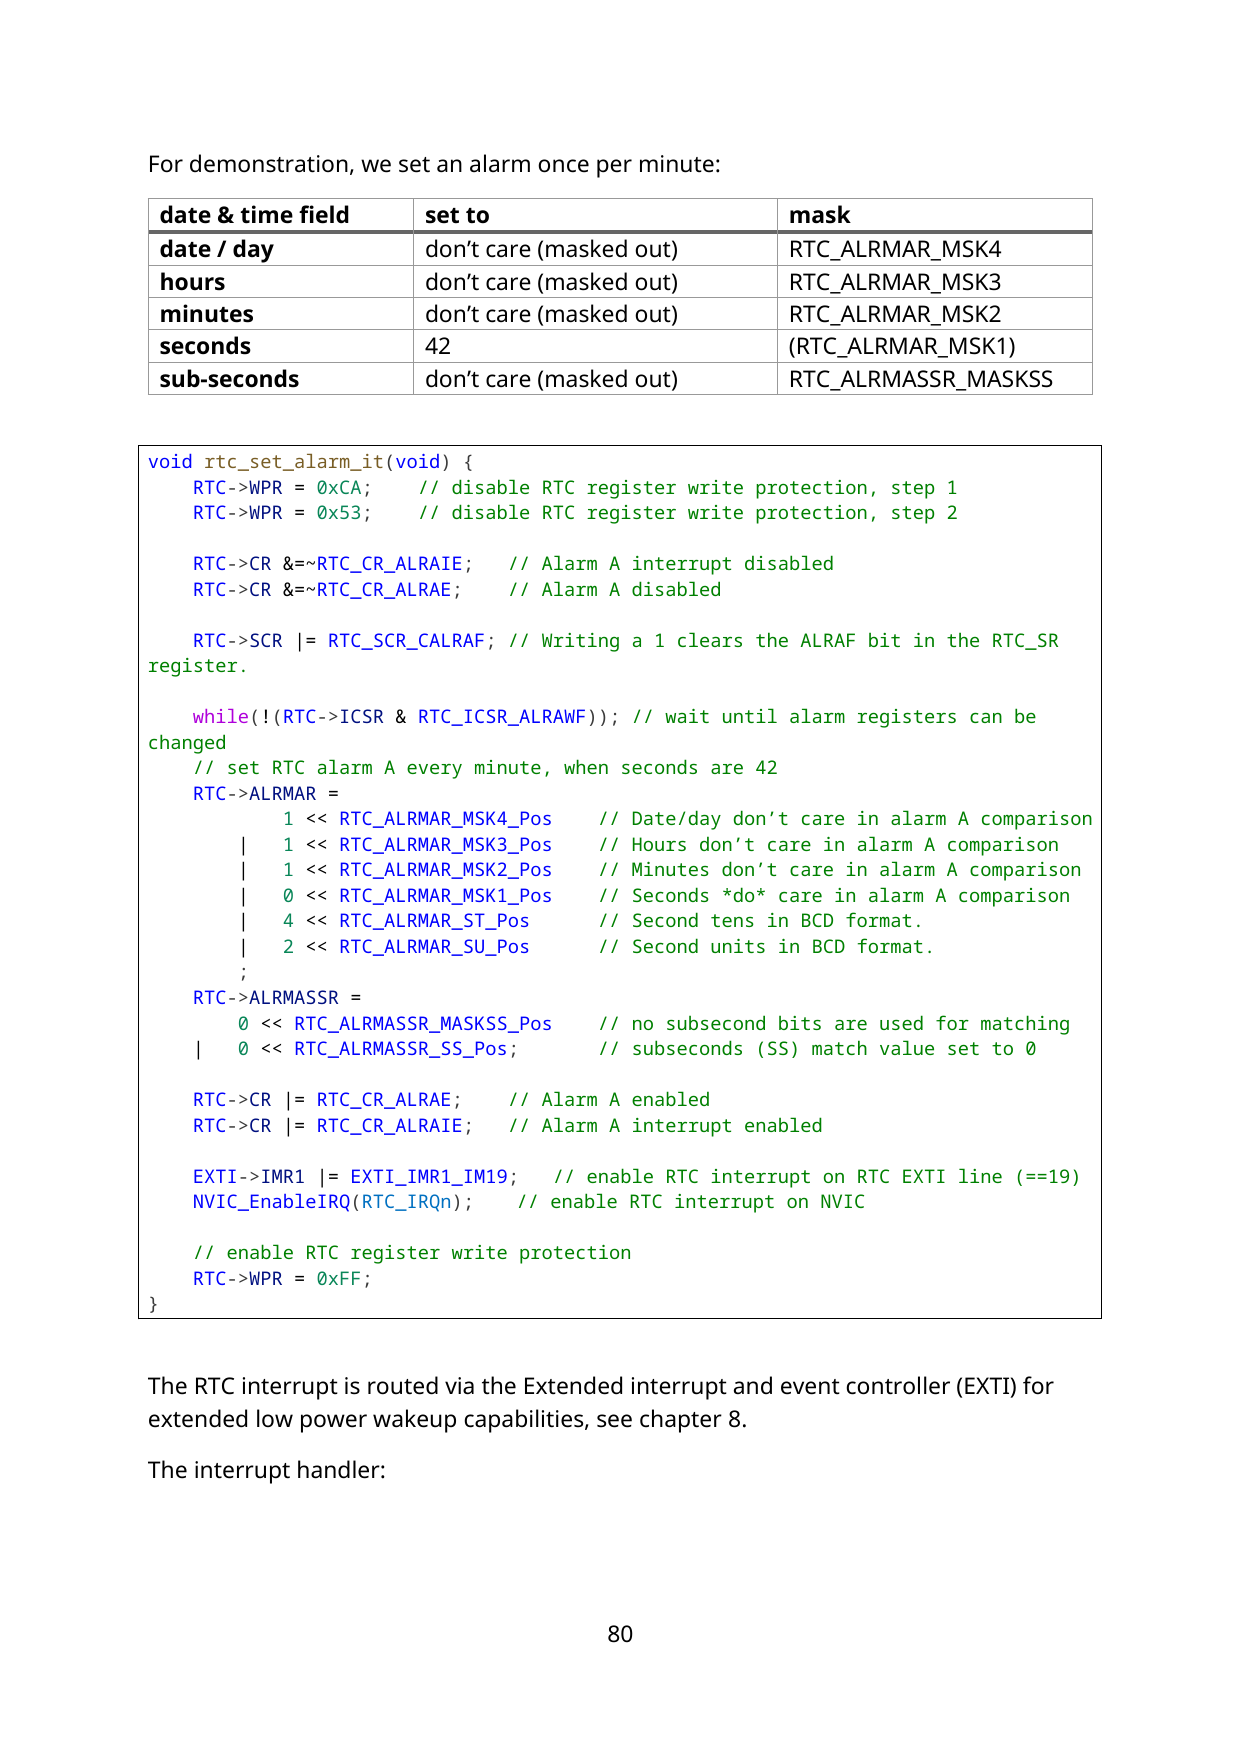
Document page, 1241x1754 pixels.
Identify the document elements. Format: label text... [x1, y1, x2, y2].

text 0 << RTC_ALRMASSR_MASKSS_Pos // no subsecond bits are used for matching [148, 1010, 1093, 1035]
text } [139, 1287, 1101, 1318]
table_cell RTC_ALRMAR_MSK4 [778, 234, 1092, 265]
table_cell don’t care (masked out) [414, 234, 777, 265]
text | 2 << RTC_ALRMAR_SU_Pos // Second units in BCD format. [148, 933, 1093, 959]
text while(!(RTC->ICSR & RTC_ICSR_ALRAWF)); // wait until alarm registers can be changed [148, 704, 1093, 755]
text RTC->CR &=~RTC_CR_ALRAE; // Alarm A disabled [148, 576, 1093, 602]
text RTC->WPR = 0x53; // disable RTC register write protection, step 2 [148, 499, 1093, 525]
text RTC->WPR = 0xFF; [148, 1265, 1093, 1287]
text The interrupt handler: [148, 1454, 1093, 1485]
text RTC->ALRMAR = [148, 780, 1093, 806]
table_cell don’t care (masked out) [414, 298, 777, 329]
text RTC->WPR = 0xCA; // disable RTC register write protection, step 1 [148, 474, 1093, 499]
table_cell (RTC_ALRMAR_MSK1) [778, 330, 1092, 362]
text | 0 << RTC_ALRMASSR_SS_Pos; // subseconds (SS) match value set to 0 [148, 1035, 1093, 1061]
text | 4 << RTC_ALRMAR_ST_Pos // Second tens in BCD format. [148, 908, 1093, 933]
text 1 << RTC_ALRMAR_MSK4_Pos // Date/day don’t care in alarm A comparison [148, 806, 1093, 831]
table_cell RTC_ALRMAR_MSK3 [778, 266, 1092, 297]
table_cell seconds [149, 330, 413, 362]
text EXTI->IMR1 |= EXTI_IMR1_IM19; // enable RTC interrupt on RTC EXTI line (==19) [148, 1163, 1093, 1188]
text RTC->CR |= RTC_CR_ALRAE; // Alarm A enabled [148, 1086, 1093, 1112]
table_cell date / day [149, 234, 413, 265]
text RTC->ALRMASSR = [148, 984, 1093, 1010]
text // enable RTC register write protection [148, 1239, 1093, 1265]
table_cell sub-seconds [149, 363, 413, 394]
table_header set to [414, 199, 777, 230]
table_cell hours [149, 266, 413, 297]
table_cell minutes [149, 298, 413, 329]
table_cell don’t care (masked out) [414, 363, 777, 394]
table_cell 42 [414, 330, 777, 362]
table_cell don’t care (masked out) [414, 266, 777, 297]
text ; [148, 959, 1093, 984]
table_cell RTC_ALRMAR_MSK2 [778, 298, 1092, 329]
table_cell RTC_ALRMASSR_MASKSS [778, 363, 1092, 394]
text For demonstration, we set an alarm once per minute: [148, 148, 1093, 179]
text NVIC_EnableIRQ(RTC_IRQn); // enable RTC interrupt on NVIC [148, 1188, 1093, 1214]
text | 1 << RTC_ALRMAR_MSK3_Pos // Hours don’t care in alarm A comparison [148, 831, 1093, 857]
text RTC->CR |= RTC_CR_ALRAIE; // Alarm A interrupt enabled [148, 1112, 1093, 1137]
text RTC->CR &=~RTC_CR_ALRAIE; // Alarm A interrupt disabled [148, 551, 1093, 576]
table_header date & time field [149, 199, 413, 230]
text | 0 << RTC_ALRMAR_MSK1_Pos // Seconds *do* care in alarm A comparison [148, 882, 1093, 908]
text RTC->SCR |= RTC_SCR_CALRAF; // Writing a 1 clears the ALRAF bit in the RTC_SR register. [148, 627, 1093, 678]
text void rtc_set_alarm_it(void) { [139, 446, 1101, 474]
text | 1 << RTC_ALRMAR_MSK2_Pos // Minutes don’t care in alarm A comparison [148, 857, 1093, 882]
text The RTC interrupt is routed via the Extended interrupt and event controller (EXTI) for extended low power wakeup capabilities, see chapter 8. [148, 1370, 1093, 1435]
text // set RTC alarm A every minute, when seconds are 42 [148, 755, 1093, 780]
table_header mask [778, 199, 1092, 230]
